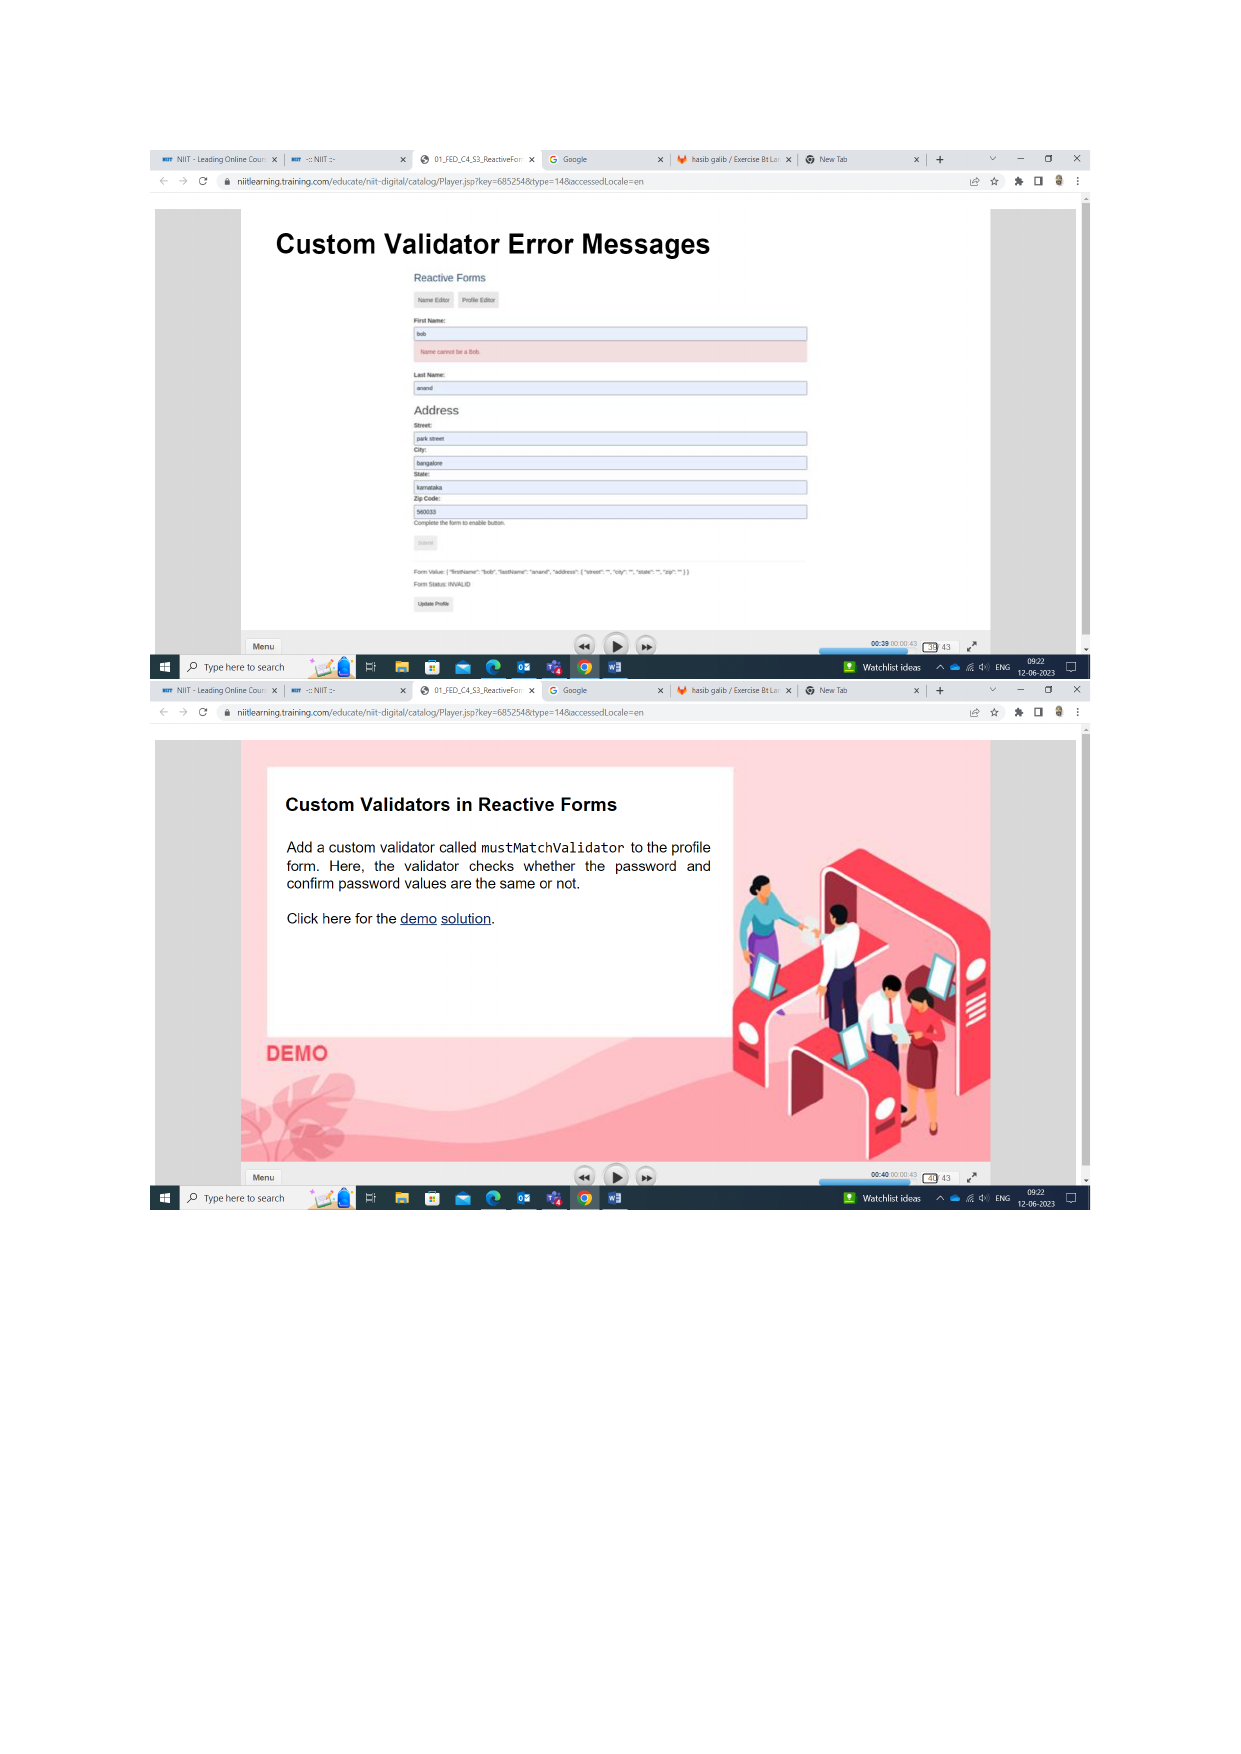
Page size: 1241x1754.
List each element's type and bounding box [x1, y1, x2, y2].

picture [150, 150, 1091, 679]
picture [150, 681, 1091, 1210]
